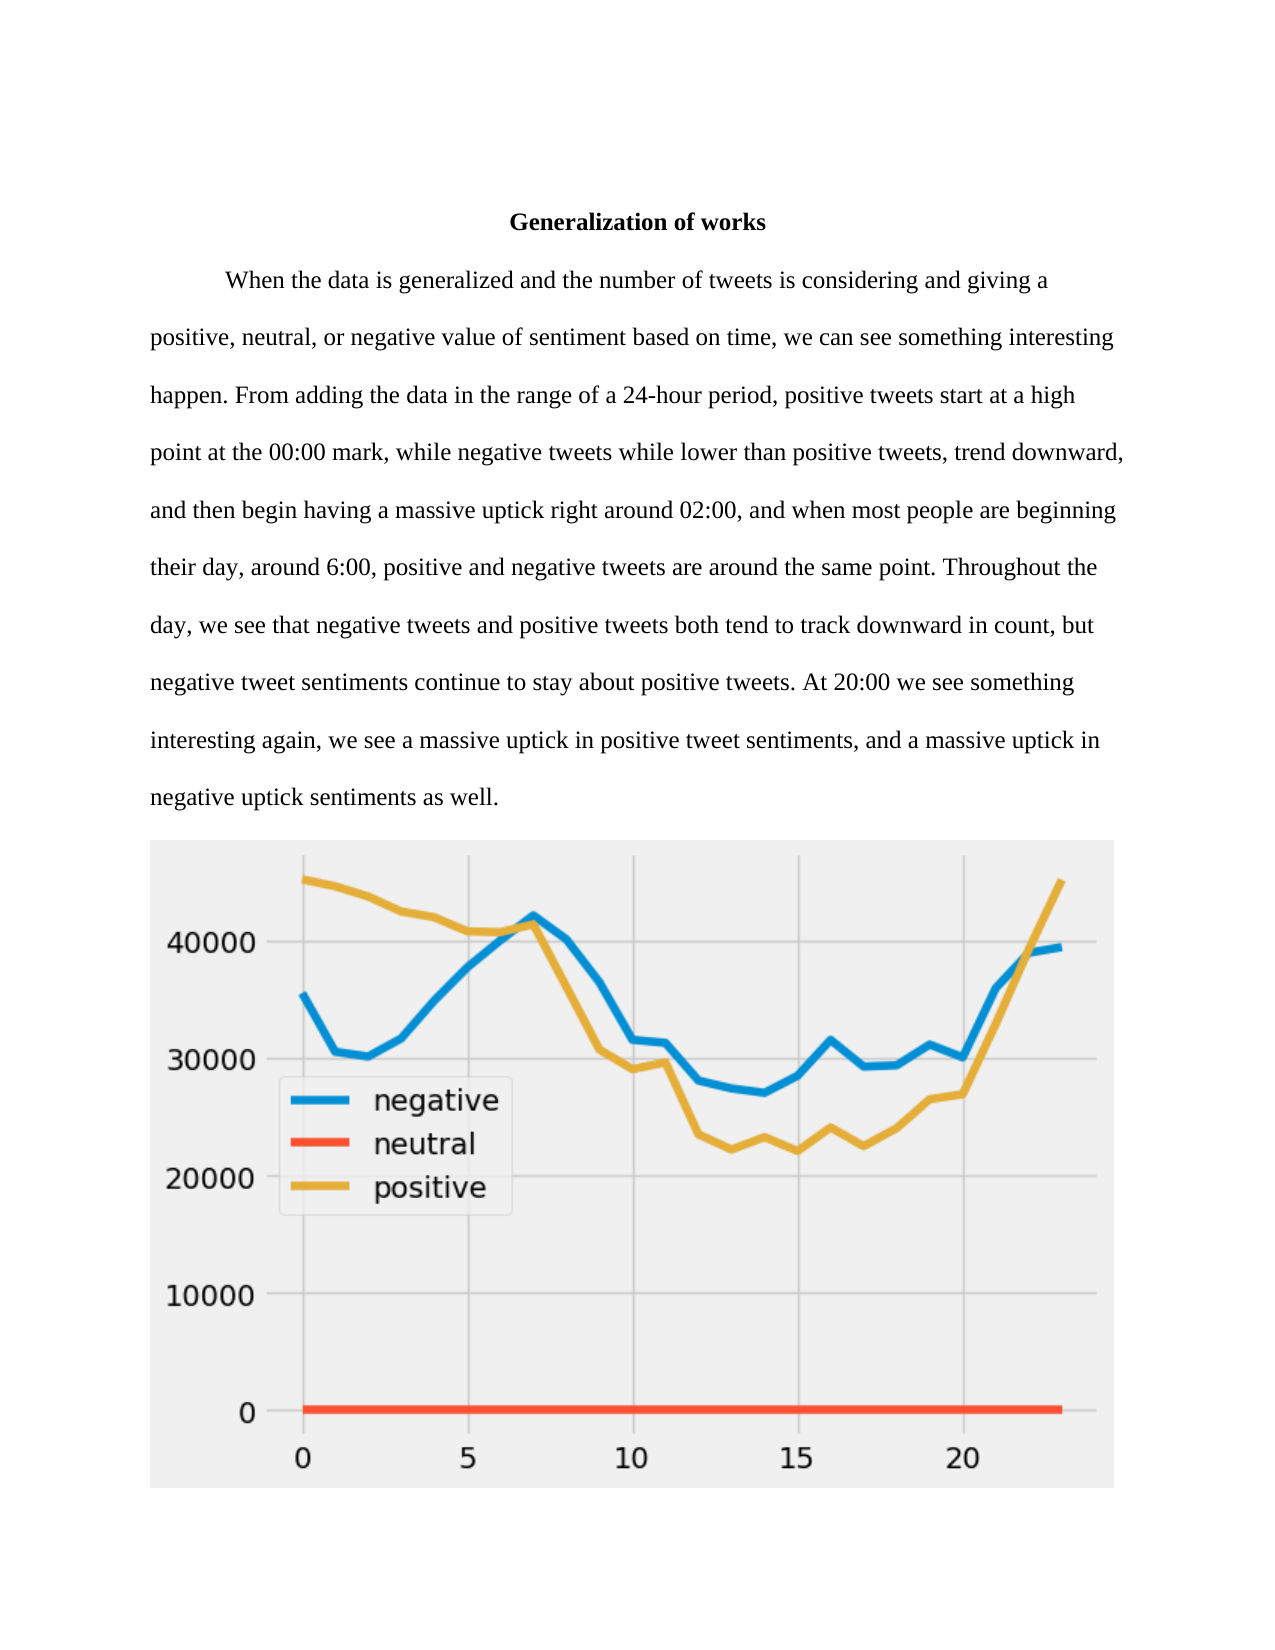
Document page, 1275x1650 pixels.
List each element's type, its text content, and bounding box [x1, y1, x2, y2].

text When the data is generalized and the number of tweets is considering and giving a positive, neutral, or negative value of sentiment based on time, we can see something interesting happen. From adding the data in the range of a 24-hour period, positive tweets start at a high point at the 00:00 mark, while negative tweets while lower than positive tweets, trend downward, and then begin having a massive uptick right around 02:00, and when most people are beginning their day, around 6:00, positive and negative tweets are around the same point. Throughout the day, we see that negative tweets and positive tweets both tend to track downward in count, but negative tweet sentiments continue to stay about positive tweets. At 20:00 we see something interesting again, we see a massive uptick in positive tweet sentiments, and a massive uptick in negative uptick sentiments as well. [150, 265, 1125, 811]
text Generalization of works [150, 207, 1125, 236]
picture [150, 840, 1115, 1488]
